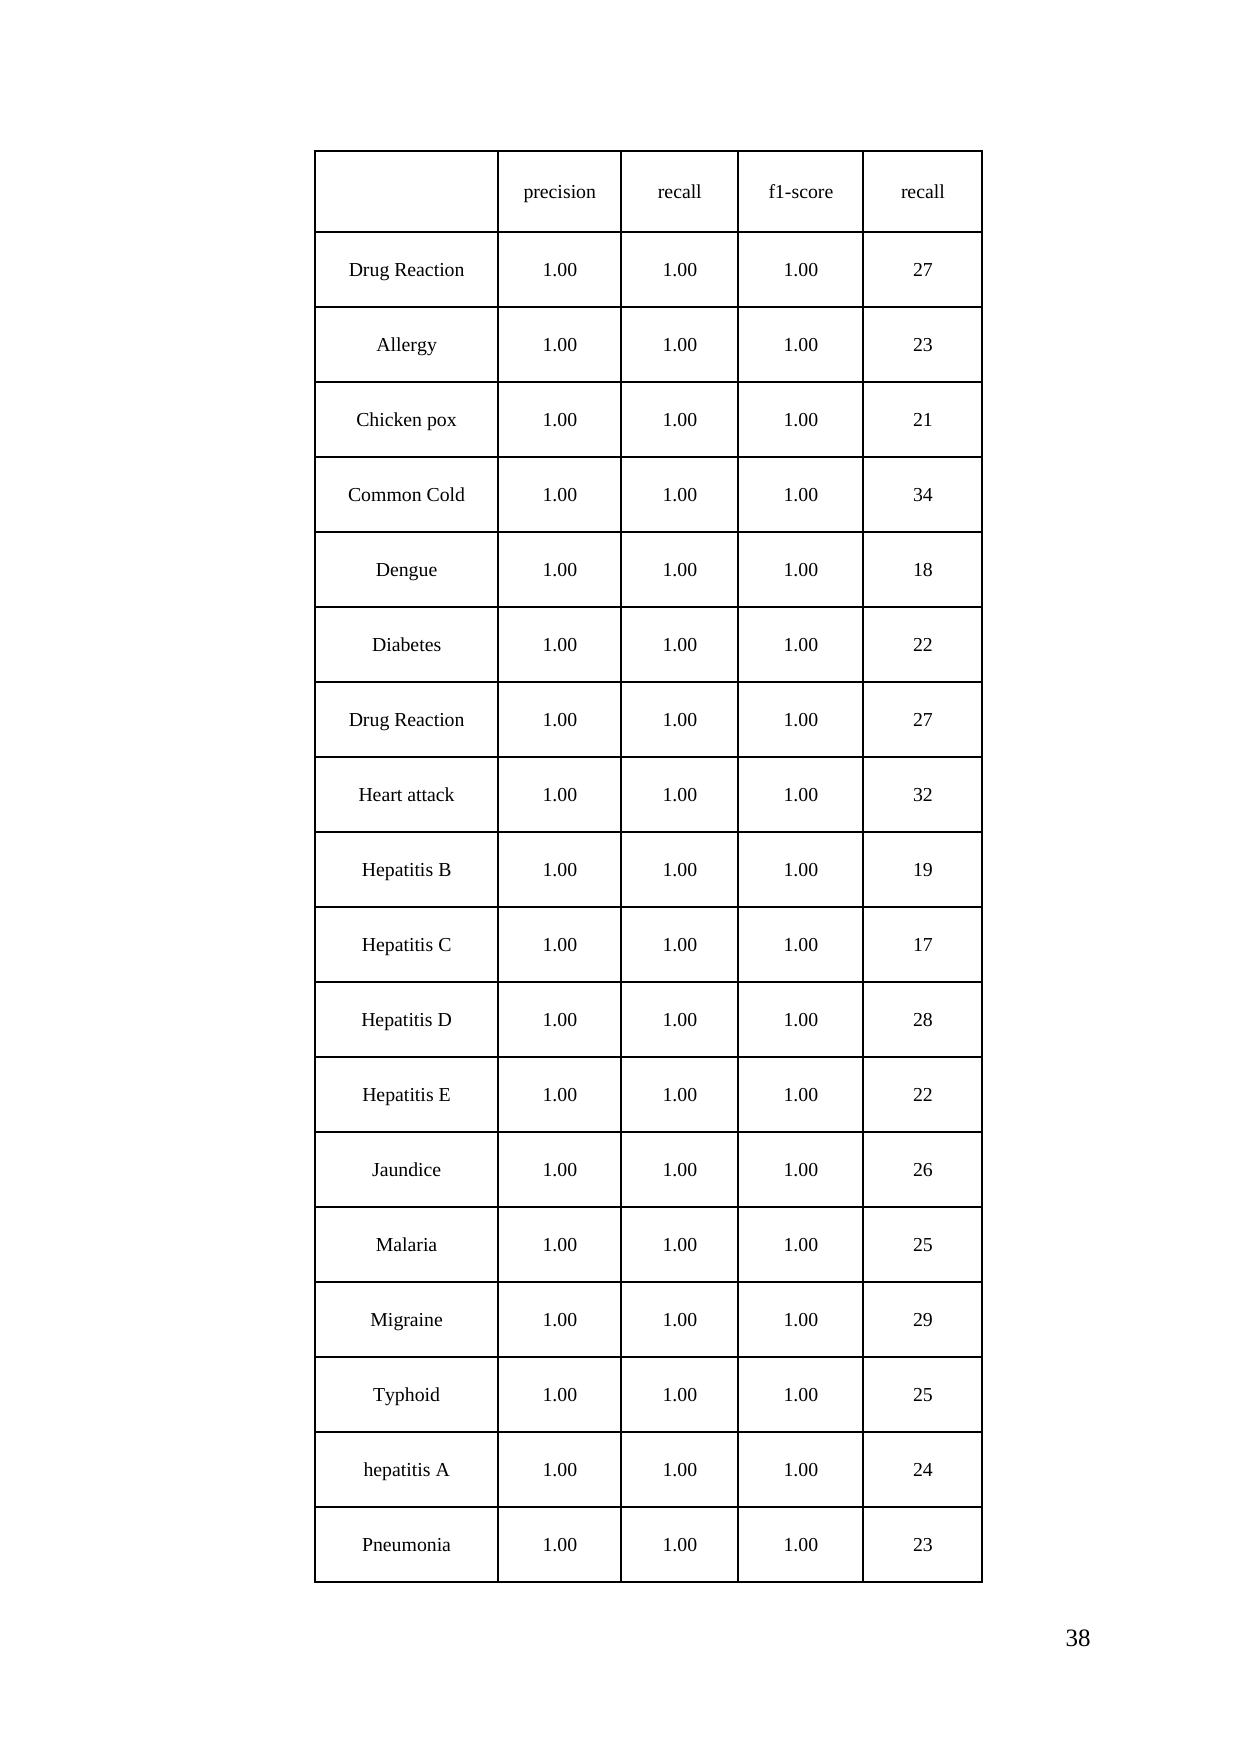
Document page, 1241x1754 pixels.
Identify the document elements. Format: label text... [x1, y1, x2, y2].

table_cell 1.00 [739, 1283, 862, 1356]
table_cell 1.00 [739, 1208, 862, 1281]
table_cell 1.00 [739, 983, 862, 1056]
table_cell Drug Reaction [316, 233, 497, 306]
table_header recall [864, 152, 981, 231]
table_cell 1.00 [622, 458, 737, 531]
table_cell 1.00 [739, 908, 862, 981]
table_cell 1.00 [622, 233, 737, 306]
table_header f1-score [739, 152, 862, 231]
table_cell Hepatitis B [316, 833, 497, 906]
table_cell 1.00 [739, 1058, 862, 1131]
table_cell 23 [864, 308, 981, 381]
table_cell 1.00 [622, 1433, 737, 1506]
table_cell 1.00 [499, 1208, 620, 1281]
table_cell Hepatitis D [316, 983, 497, 1056]
table_cell Typhoid [316, 1358, 497, 1431]
table_cell 1.00 [739, 608, 862, 681]
table_cell 1.00 [622, 1208, 737, 1281]
table_cell 1.00 [499, 233, 620, 306]
table_cell 1.00 [622, 983, 737, 1056]
table_cell 19 [864, 833, 981, 906]
table_cell 1.00 [499, 1058, 620, 1131]
table_cell 1.00 [499, 458, 620, 531]
table_cell 1.00 [739, 1433, 862, 1506]
table_cell Migraine [316, 1283, 497, 1356]
table_cell Pneumonia [316, 1508, 497, 1581]
table_cell Drug Reaction [316, 683, 497, 756]
table_cell 1.00 [622, 683, 737, 756]
table_cell 1.00 [739, 1358, 862, 1431]
table_cell Malaria [316, 1208, 497, 1281]
table_cell Jaundice [316, 1133, 497, 1206]
table_cell 1.00 [622, 608, 737, 681]
table_cell 24 [864, 1433, 981, 1506]
table_cell 25 [864, 1358, 981, 1431]
table_cell Diabetes [316, 608, 497, 681]
table_cell 22 [864, 608, 981, 681]
table_cell 1.00 [739, 383, 862, 456]
table_cell Dengue [316, 533, 497, 606]
table_cell Heart attack [316, 758, 497, 831]
table_cell 1.00 [499, 758, 620, 831]
table_cell 1.00 [499, 308, 620, 381]
table_cell 18 [864, 533, 981, 606]
table_cell 1.00 [499, 608, 620, 681]
table_cell 1.00 [499, 383, 620, 456]
table_cell 1.00 [499, 683, 620, 756]
table_cell 22 [864, 1058, 981, 1131]
table_cell 1.00 [499, 1358, 620, 1431]
table_cell 1.00 [622, 908, 737, 981]
table_cell 1.00 [499, 533, 620, 606]
table_cell 1.00 [622, 308, 737, 381]
table_cell 27 [864, 233, 981, 306]
table_cell Chicken pox [316, 383, 497, 456]
table_cell 23 [864, 1508, 981, 1581]
table_cell 25 [864, 1208, 981, 1281]
table_cell 1.00 [499, 983, 620, 1056]
table_cell Hepatitis C [316, 908, 497, 981]
table_cell 1.00 [739, 233, 862, 306]
table_cell 1.00 [499, 1433, 620, 1506]
table_header recall [622, 152, 737, 231]
table_cell 32 [864, 758, 981, 831]
table_cell 1.00 [499, 908, 620, 981]
table_cell 29 [864, 1283, 981, 1356]
table_cell 1.00 [739, 758, 862, 831]
table_cell 1.00 [739, 833, 862, 906]
table_cell 34 [864, 458, 981, 531]
table_cell 1.00 [739, 533, 862, 606]
table_cell 1.00 [739, 308, 862, 381]
table_cell hepatitis A [316, 1433, 497, 1506]
table_cell 28 [864, 983, 981, 1056]
table_cell 1.00 [499, 1283, 620, 1356]
table_cell 27 [864, 683, 981, 756]
table_header [316, 152, 497, 231]
table_cell 17 [864, 908, 981, 981]
table_header precision [499, 152, 620, 231]
table_cell 1.00 [739, 1508, 862, 1581]
table_cell 1.00 [622, 1283, 737, 1356]
table_cell 1.00 [499, 1508, 620, 1581]
table_cell 1.00 [739, 683, 862, 756]
table_cell Hepatitis E [316, 1058, 497, 1131]
table_cell 1.00 [622, 533, 737, 606]
table_cell 21 [864, 383, 981, 456]
table_cell 1.00 [739, 1133, 862, 1206]
table_cell 1.00 [622, 1358, 737, 1431]
table_cell Allergy [316, 308, 497, 381]
table_cell 1.00 [622, 1508, 737, 1581]
table_cell 1.00 [622, 758, 737, 831]
table_cell 1.00 [622, 833, 737, 906]
table_cell Common Cold [316, 458, 497, 531]
table_cell 26 [864, 1133, 981, 1206]
table_cell 1.00 [622, 1133, 737, 1206]
table_cell 1.00 [622, 383, 737, 456]
table_cell 1.00 [499, 1133, 620, 1206]
table_cell 1.00 [739, 458, 862, 531]
table_cell 1.00 [499, 833, 620, 906]
table_cell 1.00 [622, 1058, 737, 1131]
